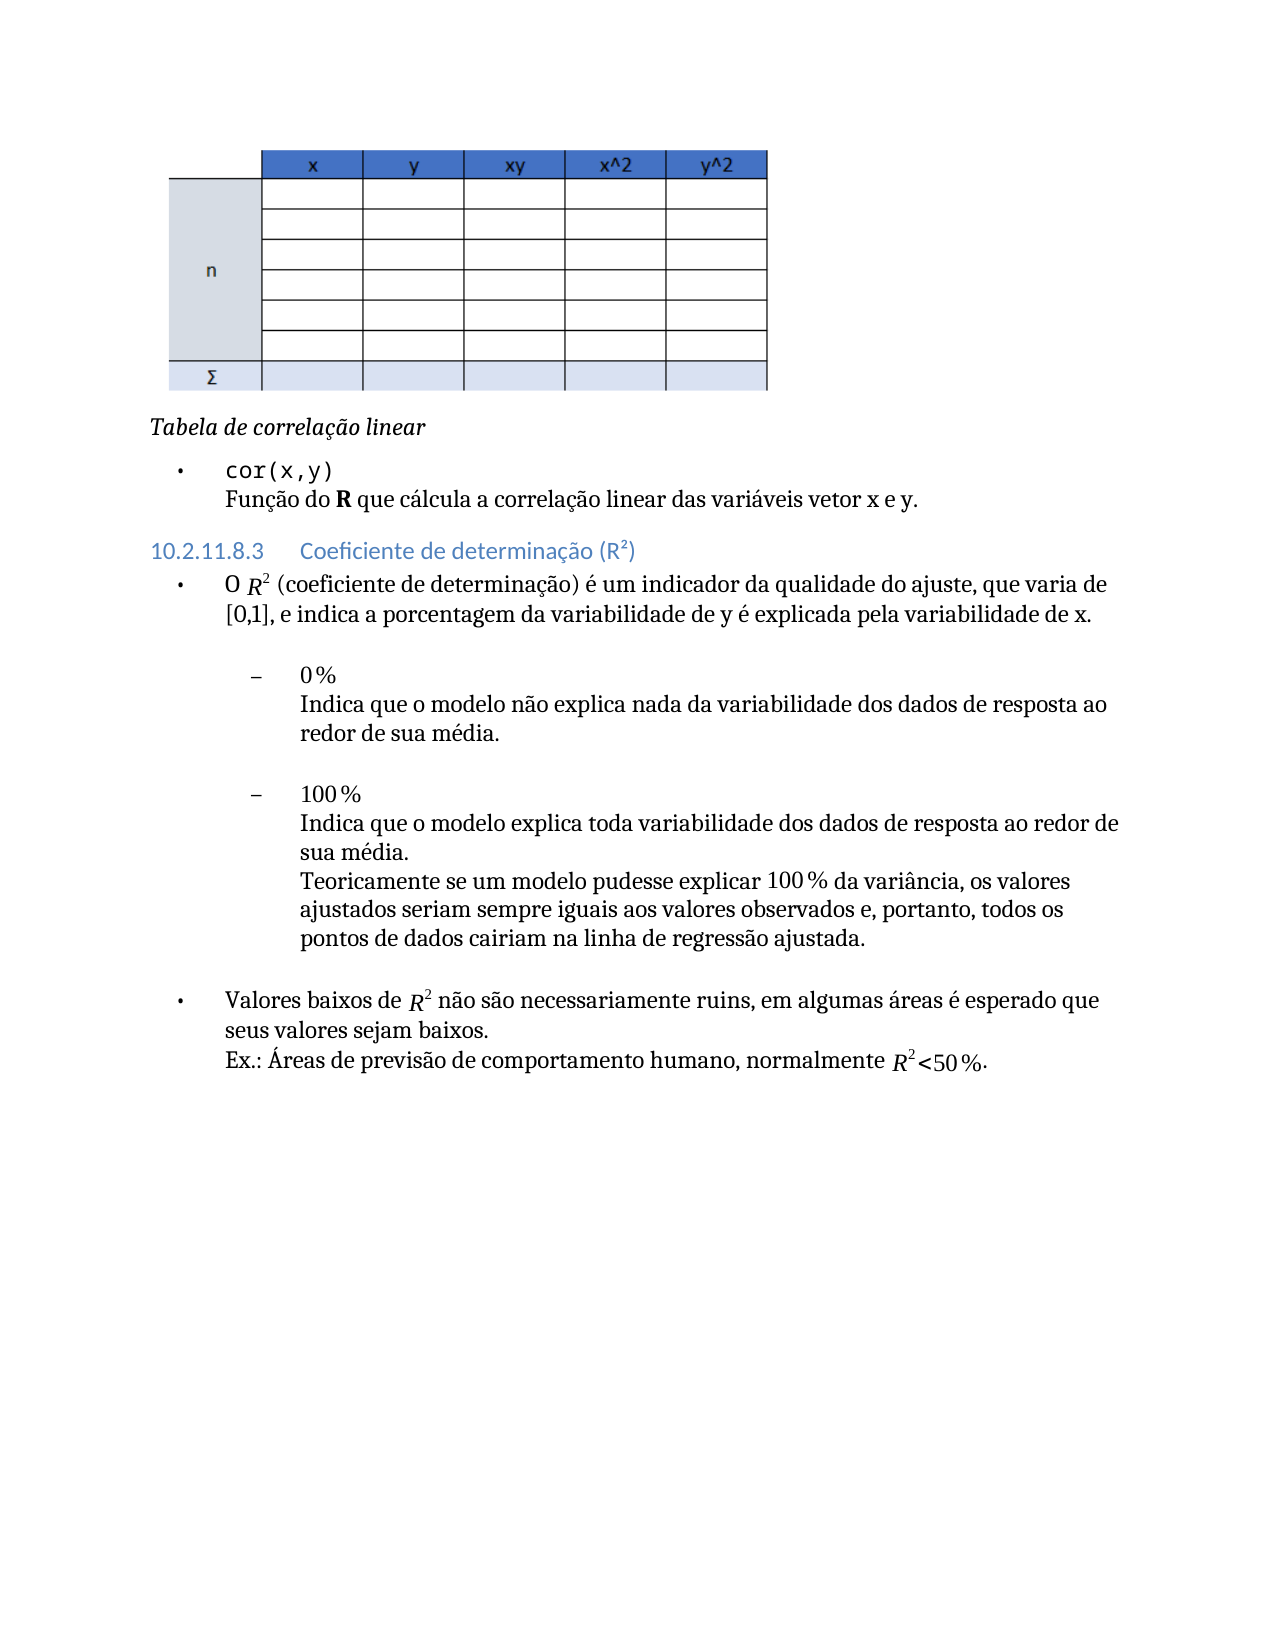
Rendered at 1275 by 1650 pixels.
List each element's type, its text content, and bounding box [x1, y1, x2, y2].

list Indica que o modelo explica toda variabilidade dos dados de resposta ao redor de sua média. Teoricamente se um modelo pudesse explicar da variância, os valores ajustados seriam sempre iguais aos valores observados e, portanto, todos os pontos de dados cairiam na linha de regressão ajustada. [250, 780, 1125, 982]
list cor(x,y) Função do R que cálcula a correlação linear das variáveis vetor x e y. [175, 454, 1125, 514]
picture [168, 150, 769, 392]
text Tabela de correlação linear [150, 413, 1125, 442]
list Indica que o modelo não explica nada da variabilidade dos dados de resposta ao redor de sua média. [250, 662, 1125, 777]
list O (coeficiente de determinação) é um indicador da qualidade do ajuste, que varia de [0,1], e indica a porcentagem da variabilidade de y é explicada pela variabilidade de x. [175, 569, 1125, 658]
list Valores baixos de não são necessariamente ruins, em algumas áreas é esperado que seus valores sejam baixos. Ex.: Áreas de previsão de comportamento humano, normalmente . [175, 985, 1125, 1105]
subtitle 10.2.11.8.3 Coeficiente de determinação (R²) [150, 535, 1125, 565]
